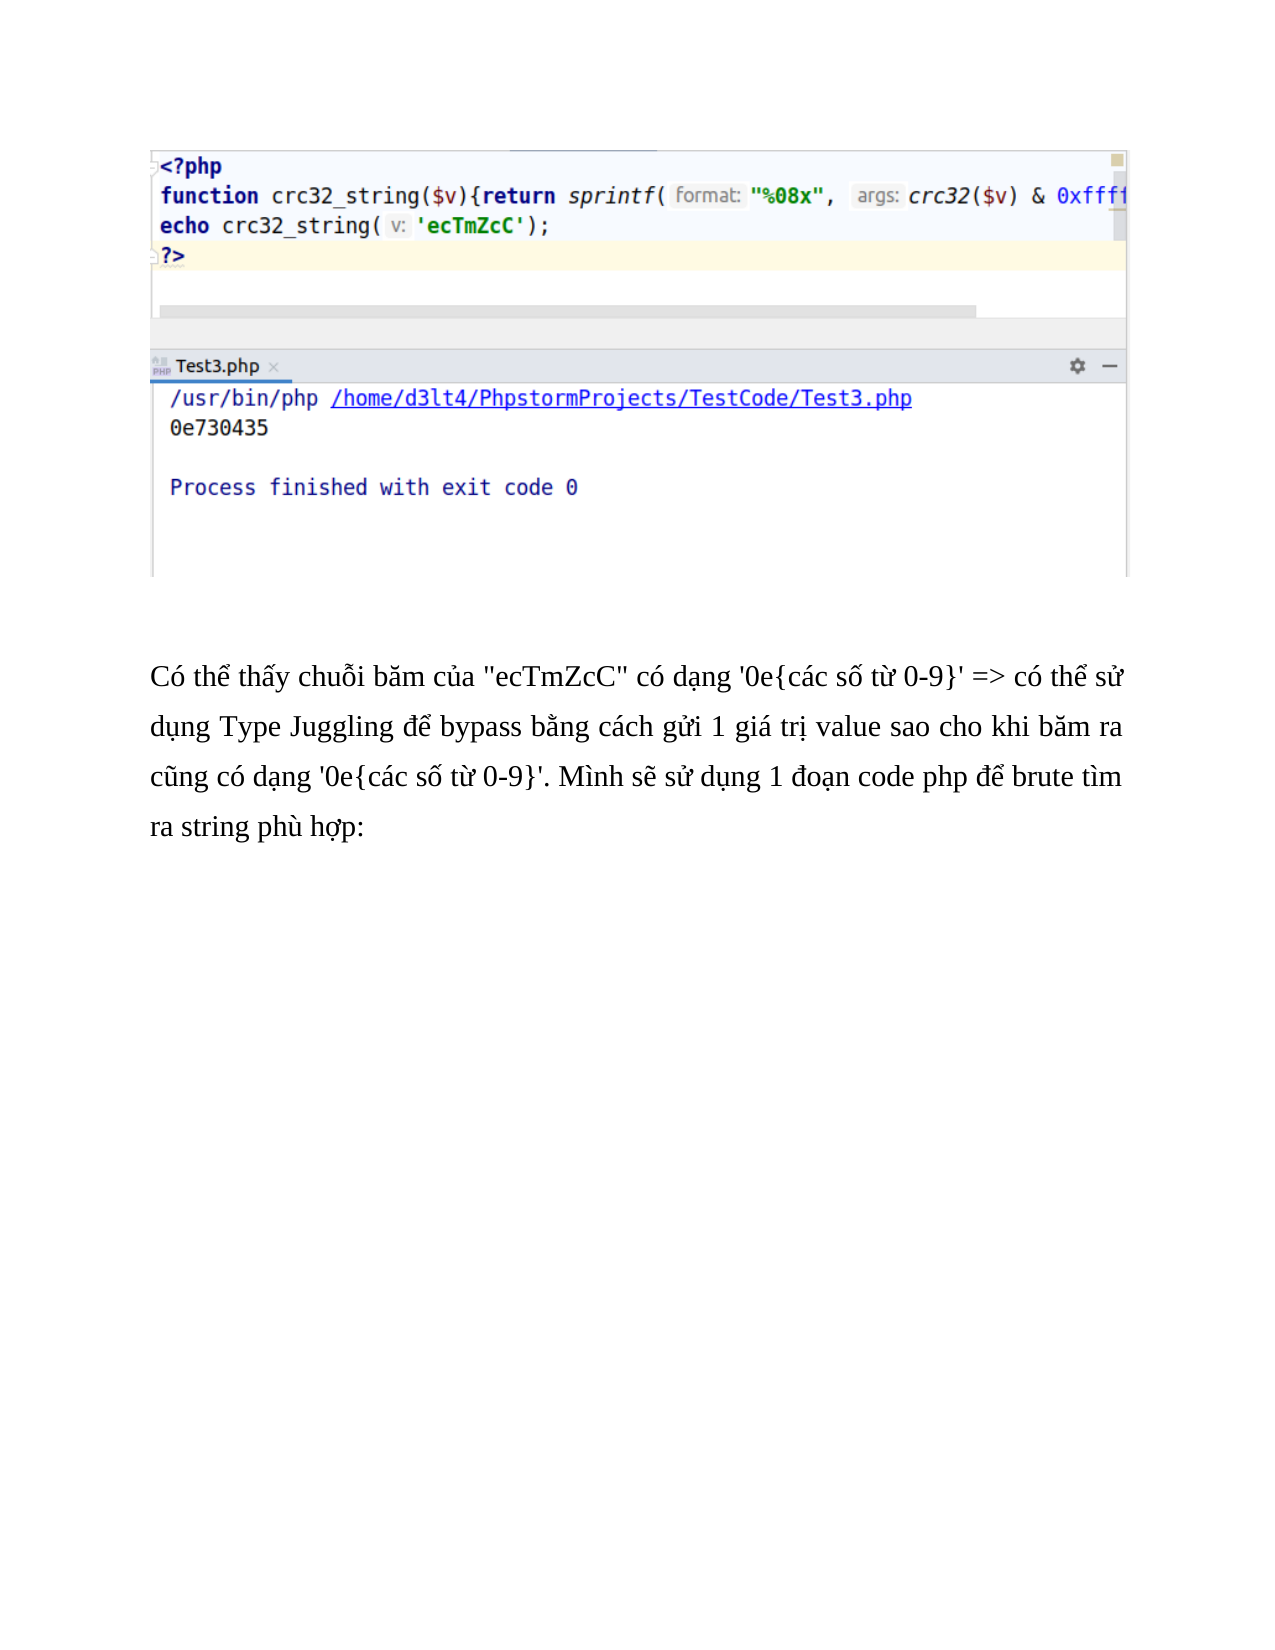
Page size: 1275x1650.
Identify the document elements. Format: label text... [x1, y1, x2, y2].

text Có thể thấy chuỗi băm của "ecTmZcC" có dạng '0e{các số từ 0-9}' => có thể sử dụng Type Juggling để bypass bằng cách gửi 1 giá trị value sao cho khi băm ra cũng có dạng '0e{các số từ 0-9}'. Mình sẽ sử dụng 1 đoạn code php để brute tìm ra string phù hợp: [150, 643, 1125, 843]
picture [150, 150, 1131, 577]
